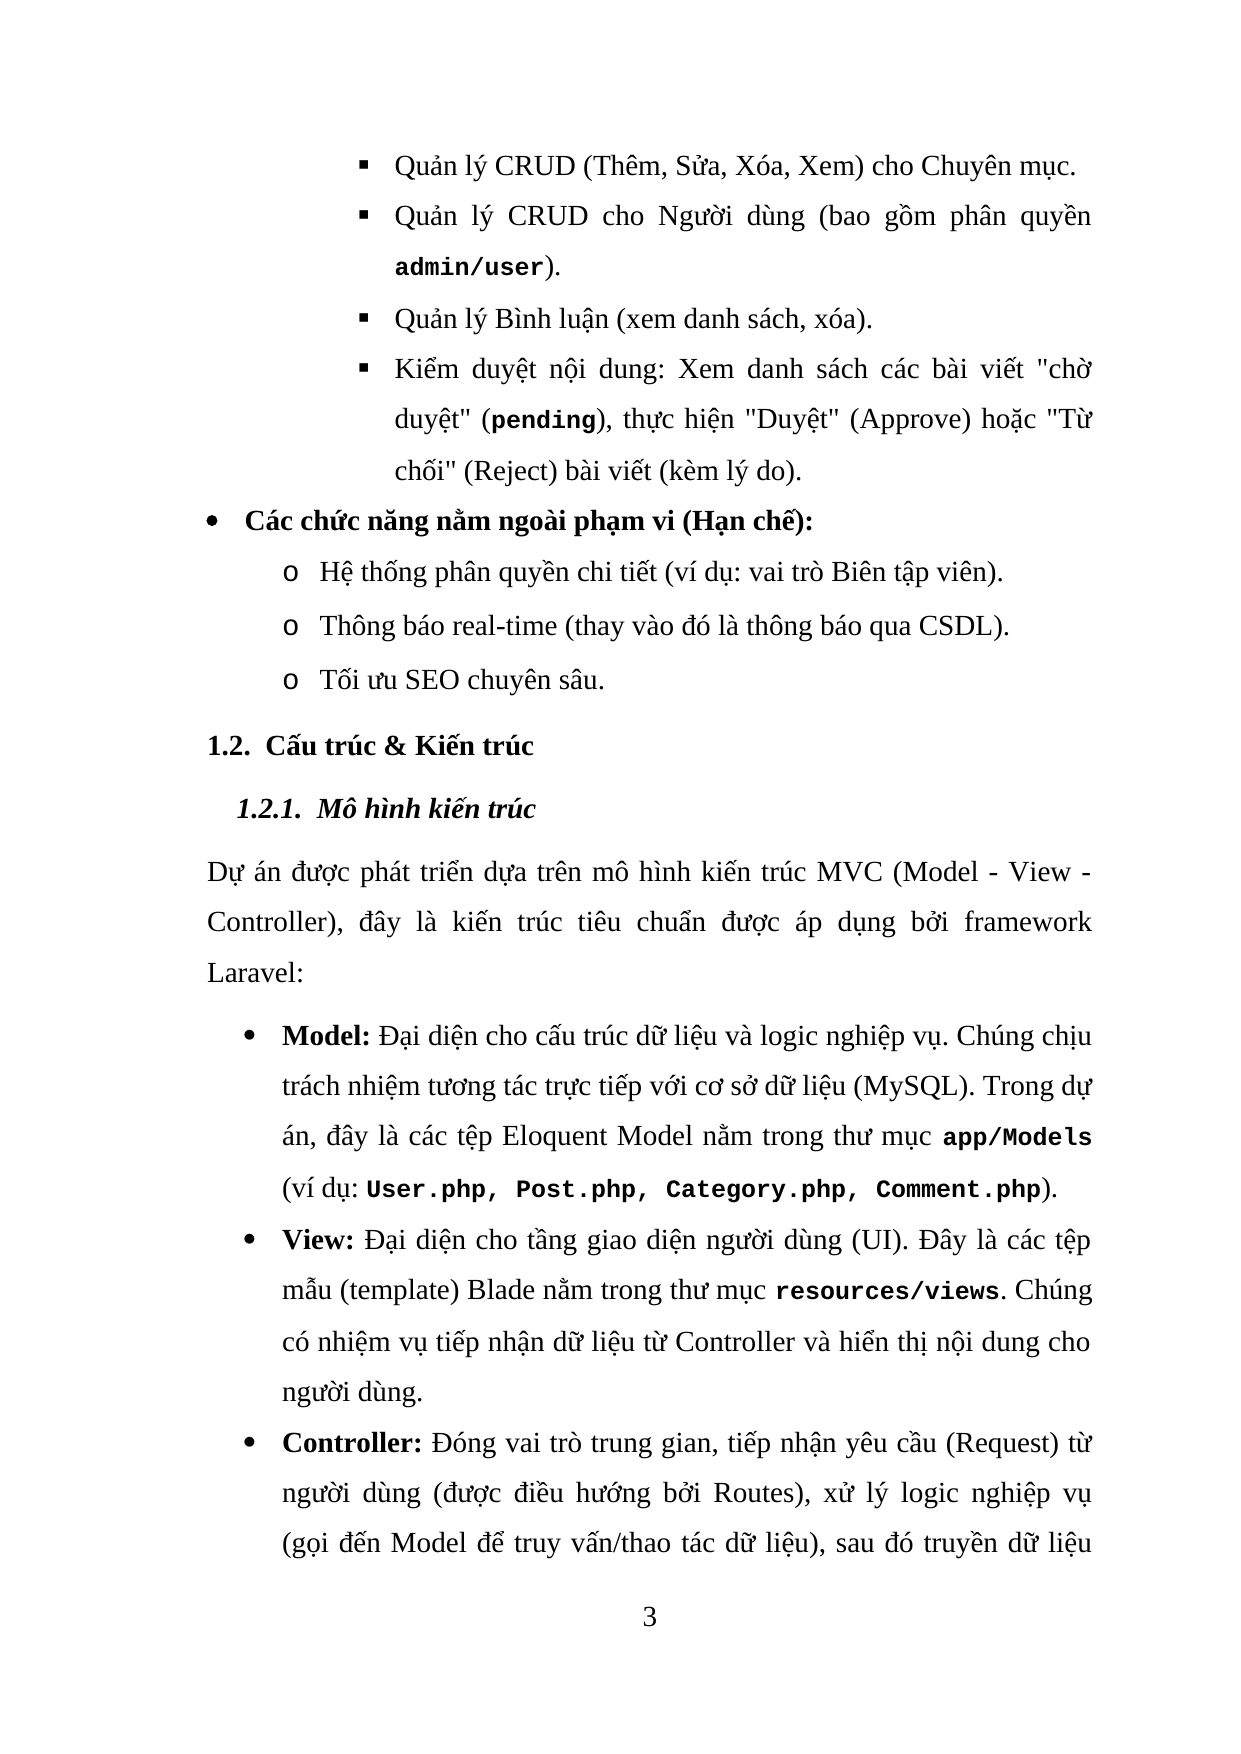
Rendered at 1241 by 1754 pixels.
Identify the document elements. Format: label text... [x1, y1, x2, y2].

subtitle Cấu trúc & Kiến trúc [207, 728, 1092, 762]
list View: Đại diện cho tầng giao diện người dùng (UI). Đây là các tệp mẫu (template) Blade nằm trong thư mục resources/views. Chúng có nhiệm vụ tiếp nhận dữ liệu từ Controller và hiển thị nội dung cho người dùng. [244, 1222, 1092, 1408]
list Tối ưu SEO chuyên sâu. [282, 662, 1092, 698]
list Thông báo real-time (thay vào đó là thông báo qua CSDL). [282, 608, 1092, 644]
list Model: Đại diện cho cấu trúc dữ liệu và logic nghiệp vụ. Chúng chịu trách nhiệm tương tác trực tiếp với cơ sở dữ liệu (MySQL). Trong dự án, đây là các tệp Eloquent Model nằm trong thư mục app/Models (ví dụ: User.php, Post.php, Category.php, Comment.php). [244, 1018, 1092, 1205]
list Quản lý CRUD cho Người dùng (bao gồm phân quyền admin/user). [357, 198, 1092, 283]
subtitle Mô hình kiến trúc [236, 791, 1092, 825]
list Các chức năng nằm ngoài phạm vi (Hạn chế): [207, 503, 1092, 537]
list Quản lý CRUD (Thêm, Sửa, Xóa, Xem) cho Chuyên mục. [357, 148, 1092, 181]
text Dự án được phát triển dựa trên mô hình kiến trúc MVC (Model - View - Controller), đây là kiến trúc tiêu chuẩn được áp dụng bởi framework Laravel: [207, 854, 1092, 988]
list Quản lý Bình luận (xem danh sách, xóa). [357, 301, 1092, 334]
list Hệ thống phân quyền chi tiết (ví dụ: vai trò Biên tập viên). [282, 554, 1092, 590]
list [244, 1425, 1092, 1559]
list Kiểm duyệt nội dung: Xem danh sách các bài viết "chờ duyệt" (pending), thực hiện "Duyệt" (Approve) hoặc "Từ chối" (Reject) bài viết (kèm lý do). [357, 351, 1092, 487]
